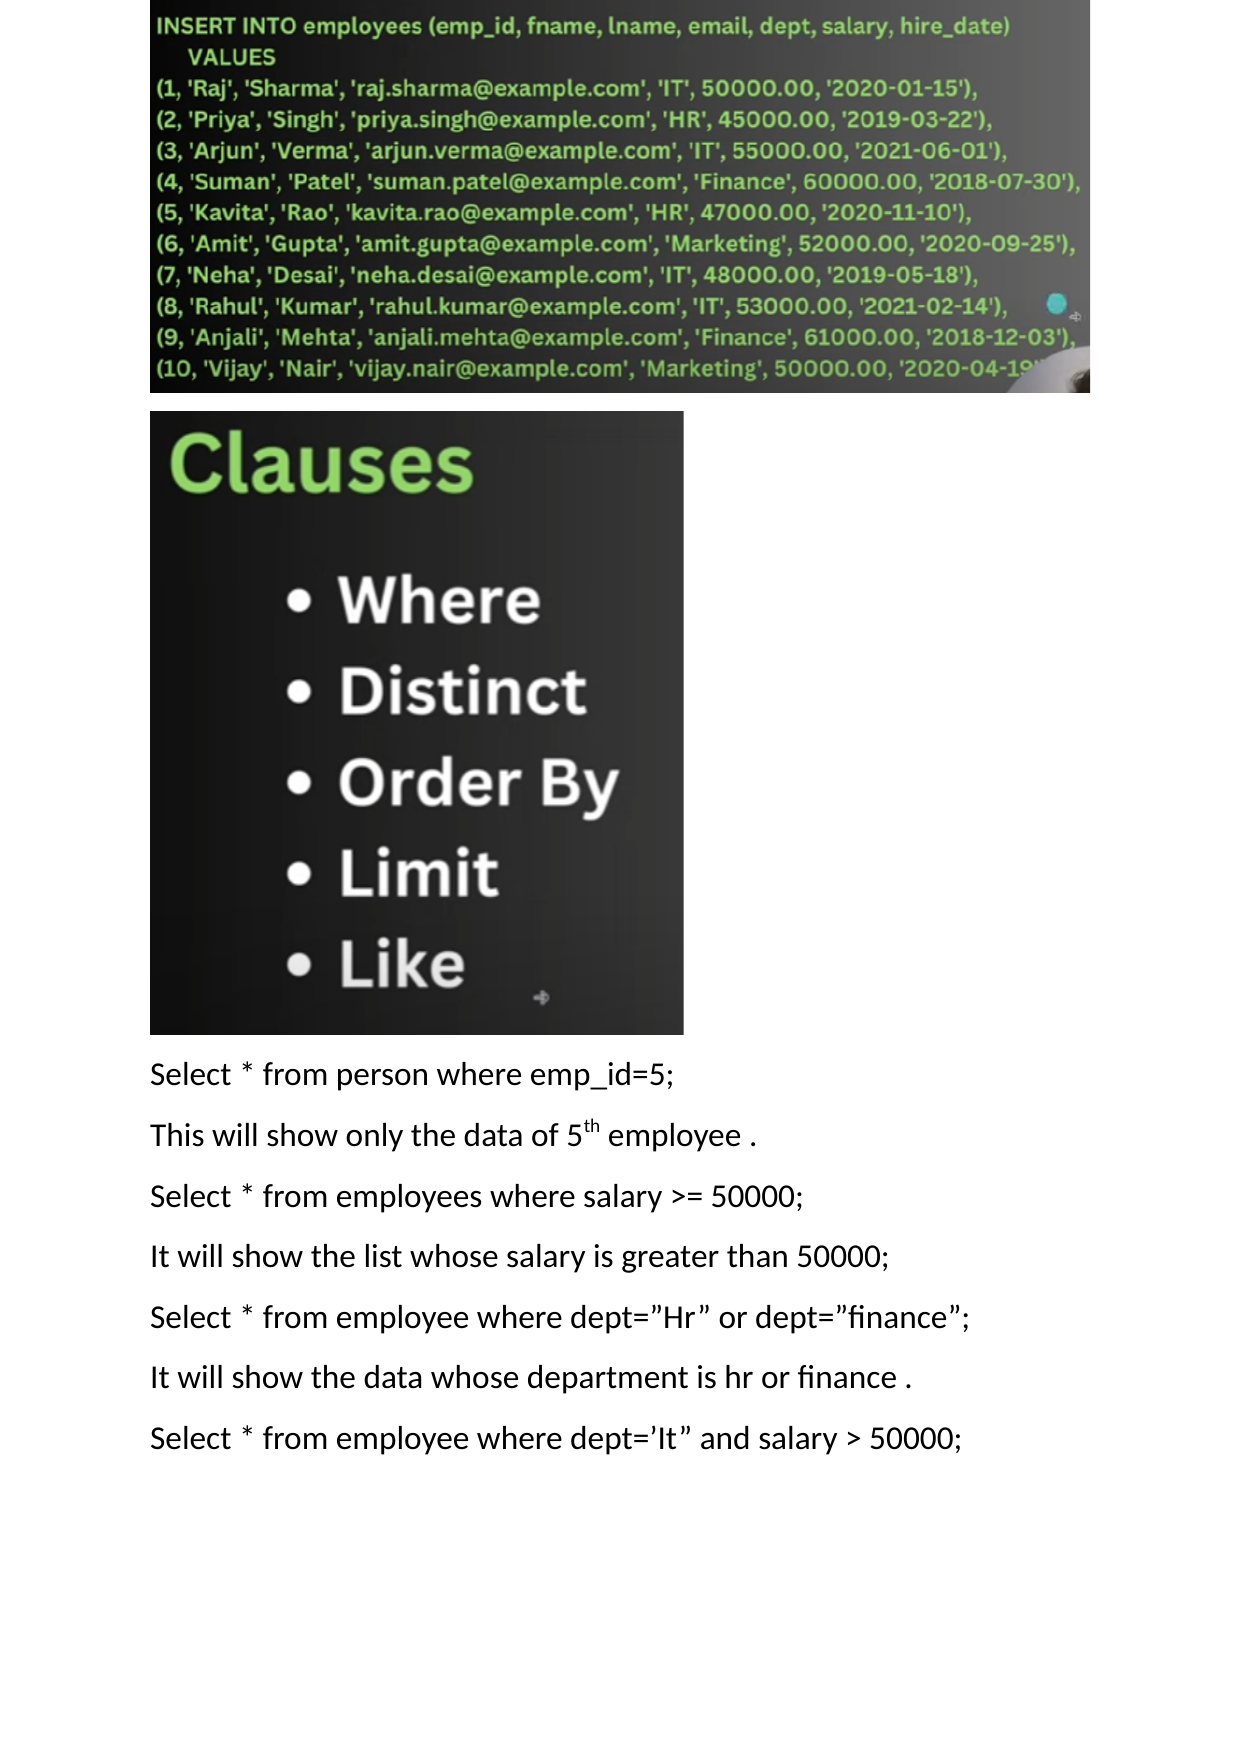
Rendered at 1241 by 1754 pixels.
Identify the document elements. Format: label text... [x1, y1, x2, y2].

picture [150, 411, 684, 1035]
text Select * from employee where dept=’It” and salary > 50000; [150, 1417, 1090, 1458]
text This will show only the data of 5th employee . [150, 1114, 1090, 1155]
text It will show the list whose salary is greater than 50000; [150, 1235, 1090, 1276]
text It will show the data whose department is hr or finance . [150, 1356, 1090, 1397]
text Select * from person where emp_id=5; [150, 1053, 1090, 1094]
text Select * from employee where dept=”Hr” or dept=”finance”; [150, 1296, 1090, 1337]
picture [150, 0, 1091, 393]
text Select * from employees where salary >= 50000; [150, 1174, 1090, 1215]
